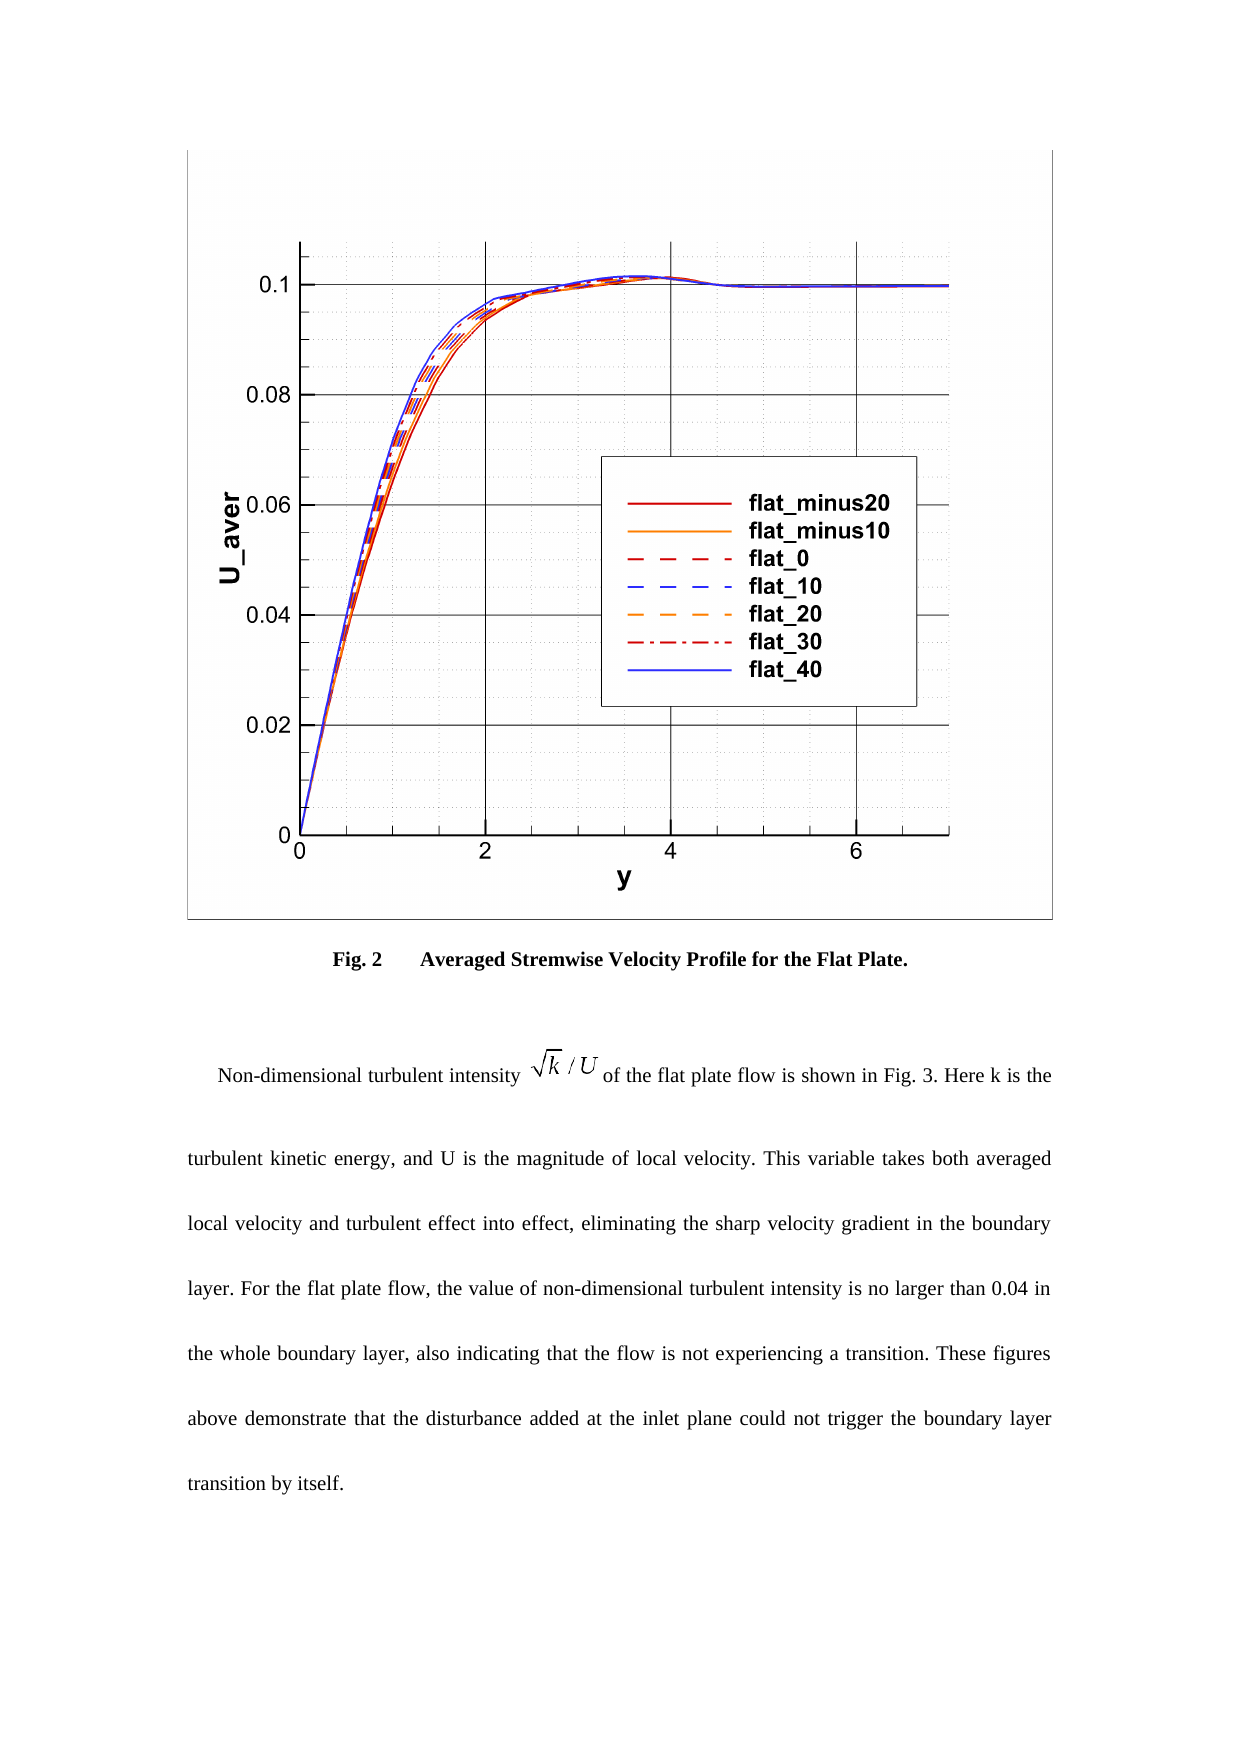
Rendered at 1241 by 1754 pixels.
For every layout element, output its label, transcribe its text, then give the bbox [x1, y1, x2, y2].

text Non-dimensional turbulent intensity of the flat plate flow is shown in Fig. 3. Here k is the turbulent kinetic energy, and U is the magnitude of local velocity. This variable takes both averaged local velocity and turbulent effect into effect, eliminating the sharp velocity gradient in the boundary layer. For the flat plate flow, the value of non-dimensional turbulent intensity is no larger than 0.04 in the whole boundary layer, also indicating that the flow is not experiencing a transition. These figures above demonstrate that the disturbance added at the inlet plane could not trigger the boundary layer transition by itself. [187, 1044, 1053, 1499]
text Fig. 2 Averaged Stremwise Velocity Profile for the Flat Plate. [187, 942, 1053, 975]
picture [187, 150, 1053, 920]
